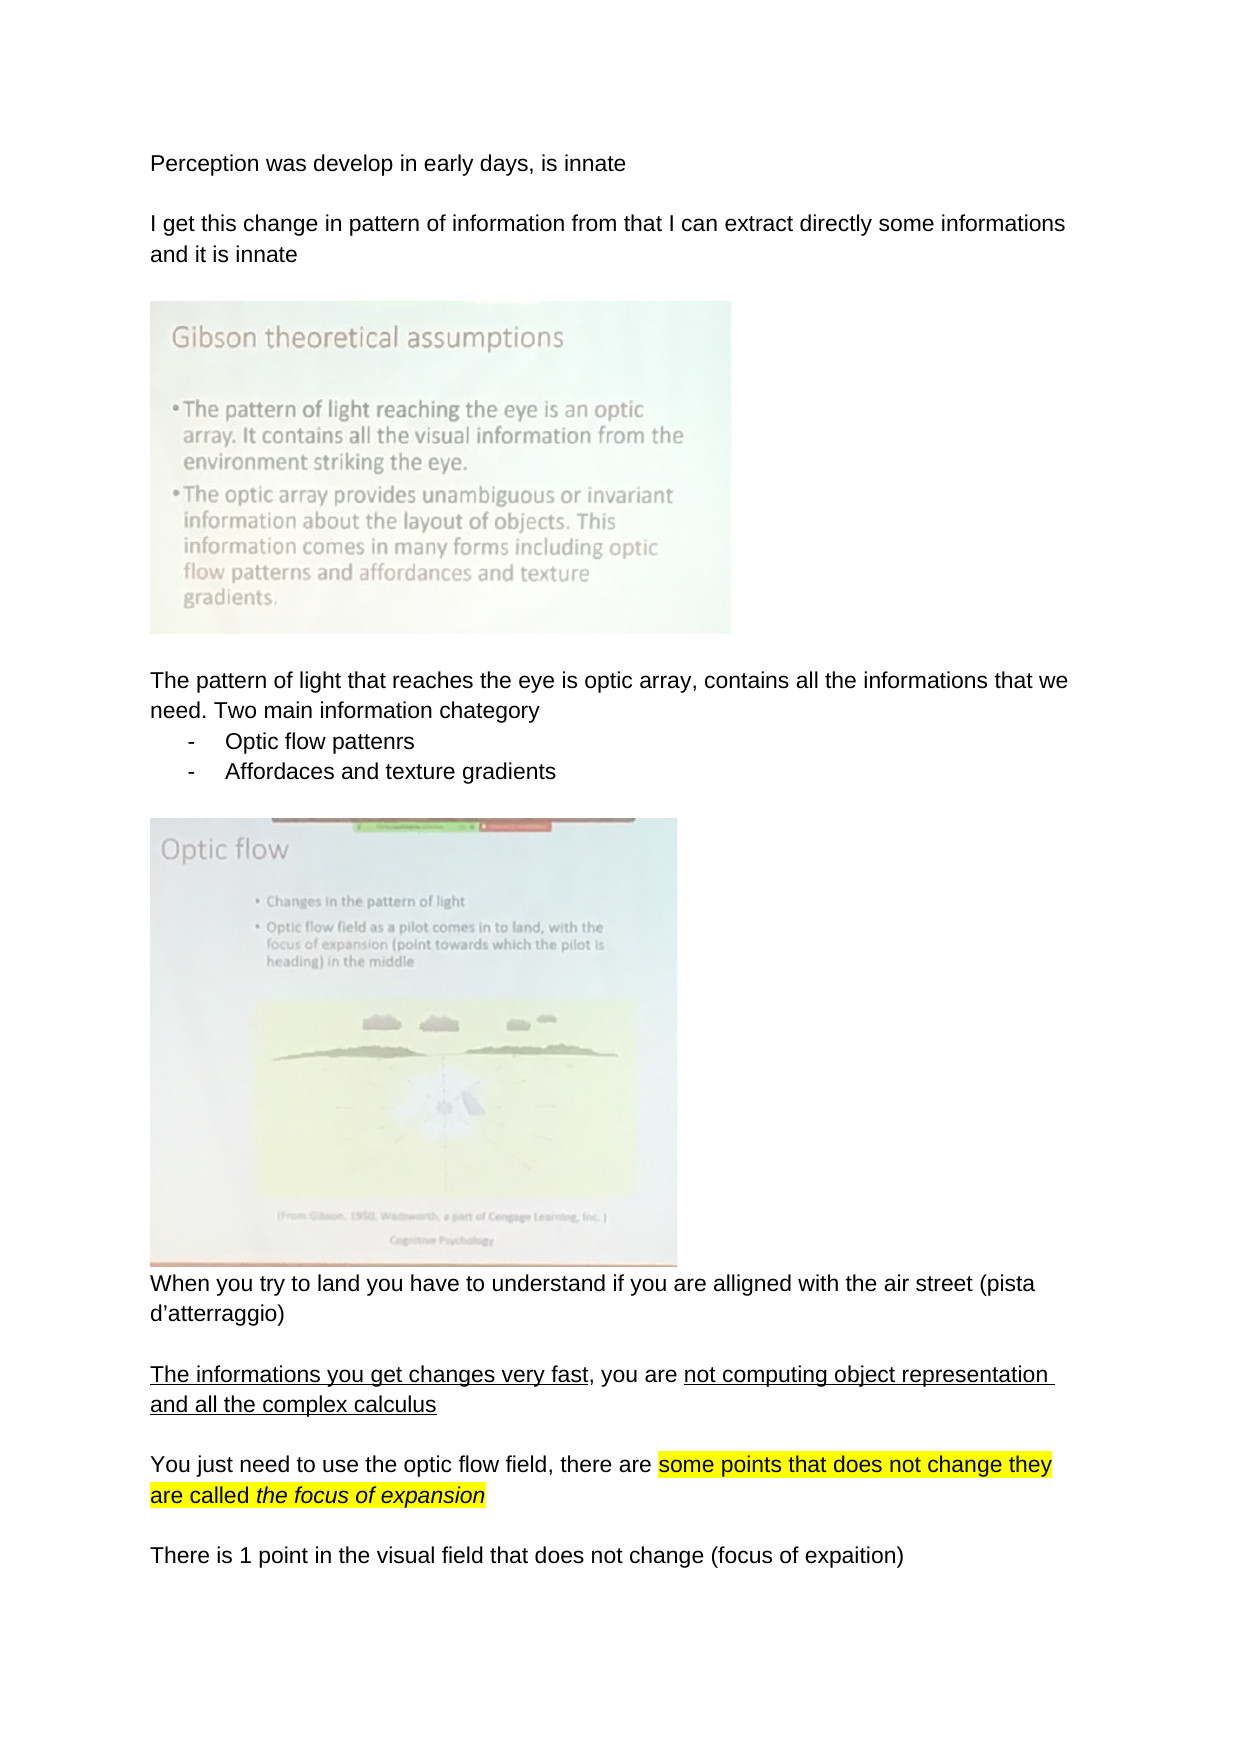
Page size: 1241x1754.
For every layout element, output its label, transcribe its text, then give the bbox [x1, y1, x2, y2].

list Affordaces and texture gradients [187, 758, 1090, 784]
list Optic flow pattenrs [187, 728, 1090, 754]
text The informations you get changes very fast, you are not computing object representation and all the complex calculus [150, 1361, 1090, 1417]
text I get this change in pattern of information from that I can extract directly some informations and it is innate [150, 210, 1090, 267]
picture [150, 301, 732, 634]
text When you try to land you have to understand if you are alligned with the air street (pista d’atterraggio) [150, 1270, 1090, 1327]
text There is 1 point in the visual field that does not change (focus of expaition) [150, 1542, 1090, 1568]
text You just need to use the optic flow field, there are some points that does not change they are called the focus of expansion [150, 1451, 1090, 1508]
text The pattern of light that reaches the eye is optic array, contains all the informations that we need. Two main information chategory [150, 667, 1090, 724]
picture [150, 818, 678, 1267]
text Perception was develop in early days, is innate [150, 150, 1090, 176]
